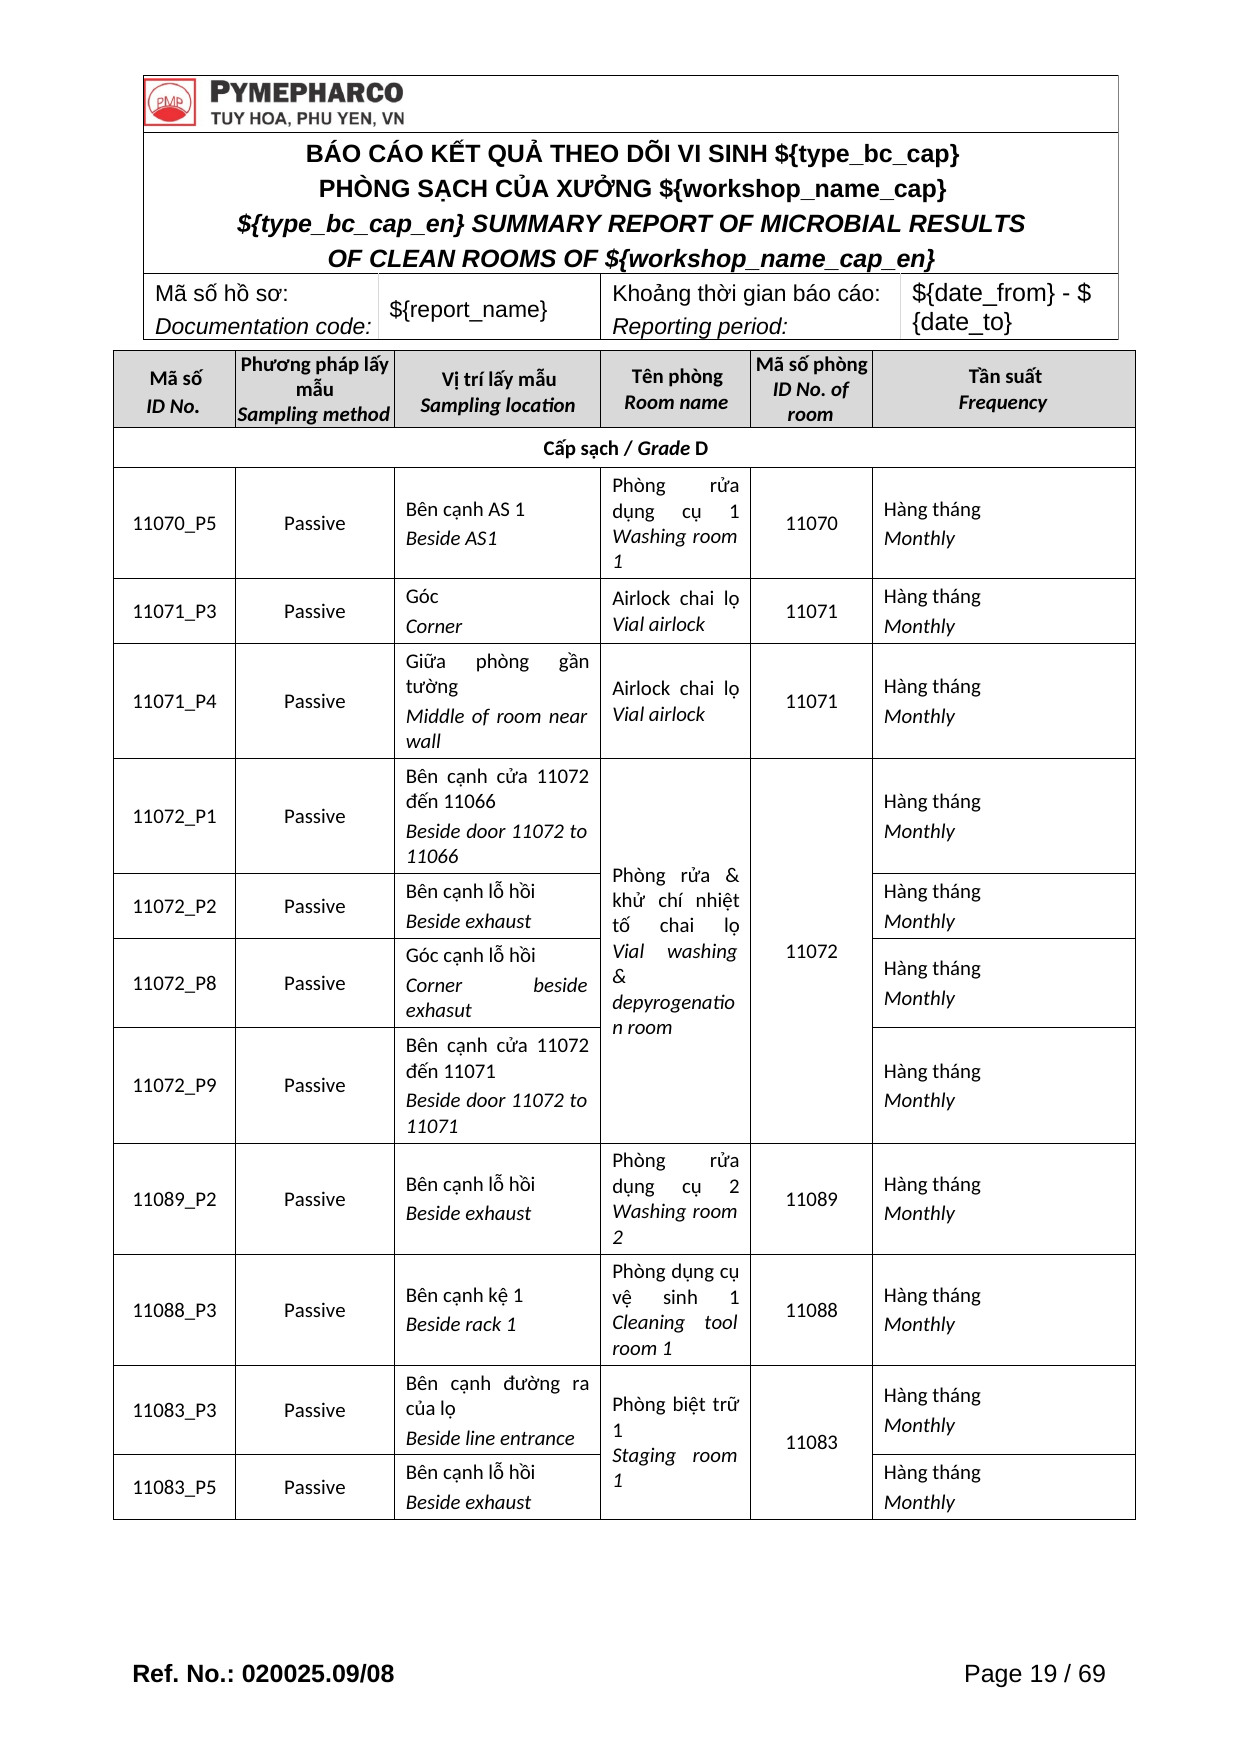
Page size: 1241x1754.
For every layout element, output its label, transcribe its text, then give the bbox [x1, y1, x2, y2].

table_cell Passive [236, 1028, 394, 1142]
table_cell Bên cạnh lỗ hồi Beside exhaust [395, 1144, 600, 1253]
table_cell Hàng tháng Monthly [873, 759, 1135, 873]
table_cell Airlock chai lọ Vial airlock [601, 644, 750, 758]
table_cell 11072_P2 [114, 874, 235, 937]
table_cell 11088 [751, 1255, 872, 1364]
table_cell Bên cạnh lỗ hồi Beside exhaust [395, 1455, 600, 1519]
table_cell Passive [236, 1144, 394, 1253]
table_cell Passive [236, 939, 394, 1027]
table_cell 11088_P3 [114, 1255, 235, 1364]
table_header Tên phòng Room name [601, 351, 750, 427]
table_cell Góc cạnh lỗ hồi Corner beside exhasut [395, 939, 600, 1027]
table_cell Hàng tháng Monthly [873, 468, 1135, 578]
table_cell Phòng dụng cụ vệ sinh 1 Cleaning tool room 1 [601, 1255, 750, 1364]
table_cell Passive [236, 1255, 394, 1364]
picture [144, 78, 404, 127]
table_header Mã số phòng ID No. of room [751, 351, 872, 427]
table_cell Passive [236, 1366, 394, 1454]
table_cell 11071 [751, 644, 872, 758]
table_cell Hàng tháng Monthly [873, 1455, 1135, 1519]
table_cell Bên cạnh cửa 11072 đến 11071 Beside door 11072 to 11071 [395, 1028, 600, 1142]
table_cell Hàng tháng Monthly [873, 1255, 1135, 1364]
table_cell 11083_P5 [114, 1455, 235, 1519]
table_cell Phòng rửa & khử chí nhiệt tố chai lọ Vial washing & depyrogenation room [601, 759, 750, 1142]
table_cell Phòng biệt trữ 1 Staging room 1 [601, 1366, 750, 1519]
table_cell 11072 [751, 759, 872, 1142]
table_cell 11089_P2 [114, 1144, 235, 1253]
table_cell Airlock chai lọ Vial airlock [601, 579, 750, 643]
table_cell Bên cạnh lỗ hồi Beside exhaust [395, 874, 600, 937]
table_cell 11071 [751, 579, 872, 643]
table_cell 11071_P3 [114, 579, 235, 643]
table_cell Hàng tháng Monthly [873, 939, 1135, 1027]
table_cell Hàng tháng Monthly [873, 874, 1135, 937]
table_cell Bên cạnh kệ 1 Beside rack 1 [395, 1255, 600, 1364]
table_cell 11070 [751, 468, 872, 578]
table_cell Hàng tháng Monthly [873, 1366, 1135, 1454]
table_cell 11072_P1 [114, 759, 235, 873]
table_cell Bên cạnh đường ra của lọ Beside line entrance [395, 1366, 600, 1454]
table_cell Hàng tháng Monthly [873, 1028, 1135, 1142]
table_header Tần suất Frequency [873, 351, 1135, 427]
table_cell 11083_P3 [114, 1366, 235, 1454]
table_cell 11089 [751, 1144, 872, 1253]
table_cell Passive [236, 1455, 394, 1519]
table_cell 11072_P8 [114, 939, 235, 1027]
table_cell Phòng rửa dụng cụ 2 Washing room 2 [601, 1144, 750, 1253]
table_header Phương pháp lấy mẫu Sampling method [236, 351, 394, 427]
table_cell 11072_P9 [114, 1028, 235, 1142]
table_cell Passive [236, 759, 394, 873]
table_cell 11071_P4 [114, 644, 235, 758]
table_cell 11083 [751, 1366, 872, 1519]
table_cell Góc Corner [395, 579, 600, 643]
table_cell Hàng tháng Monthly [873, 1144, 1135, 1253]
table_cell Passive [236, 874, 394, 937]
table_cell Phòng rửa dụng cụ 1 Washing room 1 [601, 468, 750, 578]
table_cell 11070_P5 [114, 468, 235, 578]
table_header Mã số ID No. [114, 351, 235, 427]
table_header Vị trí lấy mẫu Sampling location [395, 351, 600, 427]
table_cell Giữa phòng gần tường Middle of room near wall [395, 644, 600, 758]
table_cell Cấp sạch / Grade D [114, 428, 1135, 467]
table_cell Hàng tháng Monthly [873, 579, 1135, 643]
table_cell Bên cạnh AS 1 Beside AS1 [395, 468, 600, 578]
table_cell Passive [236, 579, 394, 643]
table_cell Passive [236, 644, 394, 758]
table_cell Hàng tháng Monthly [873, 644, 1135, 758]
table_cell Bên cạnh cửa 11072 đến 11066 Beside door 11072 to 11066 [395, 759, 600, 873]
table_cell Passive [236, 468, 394, 578]
